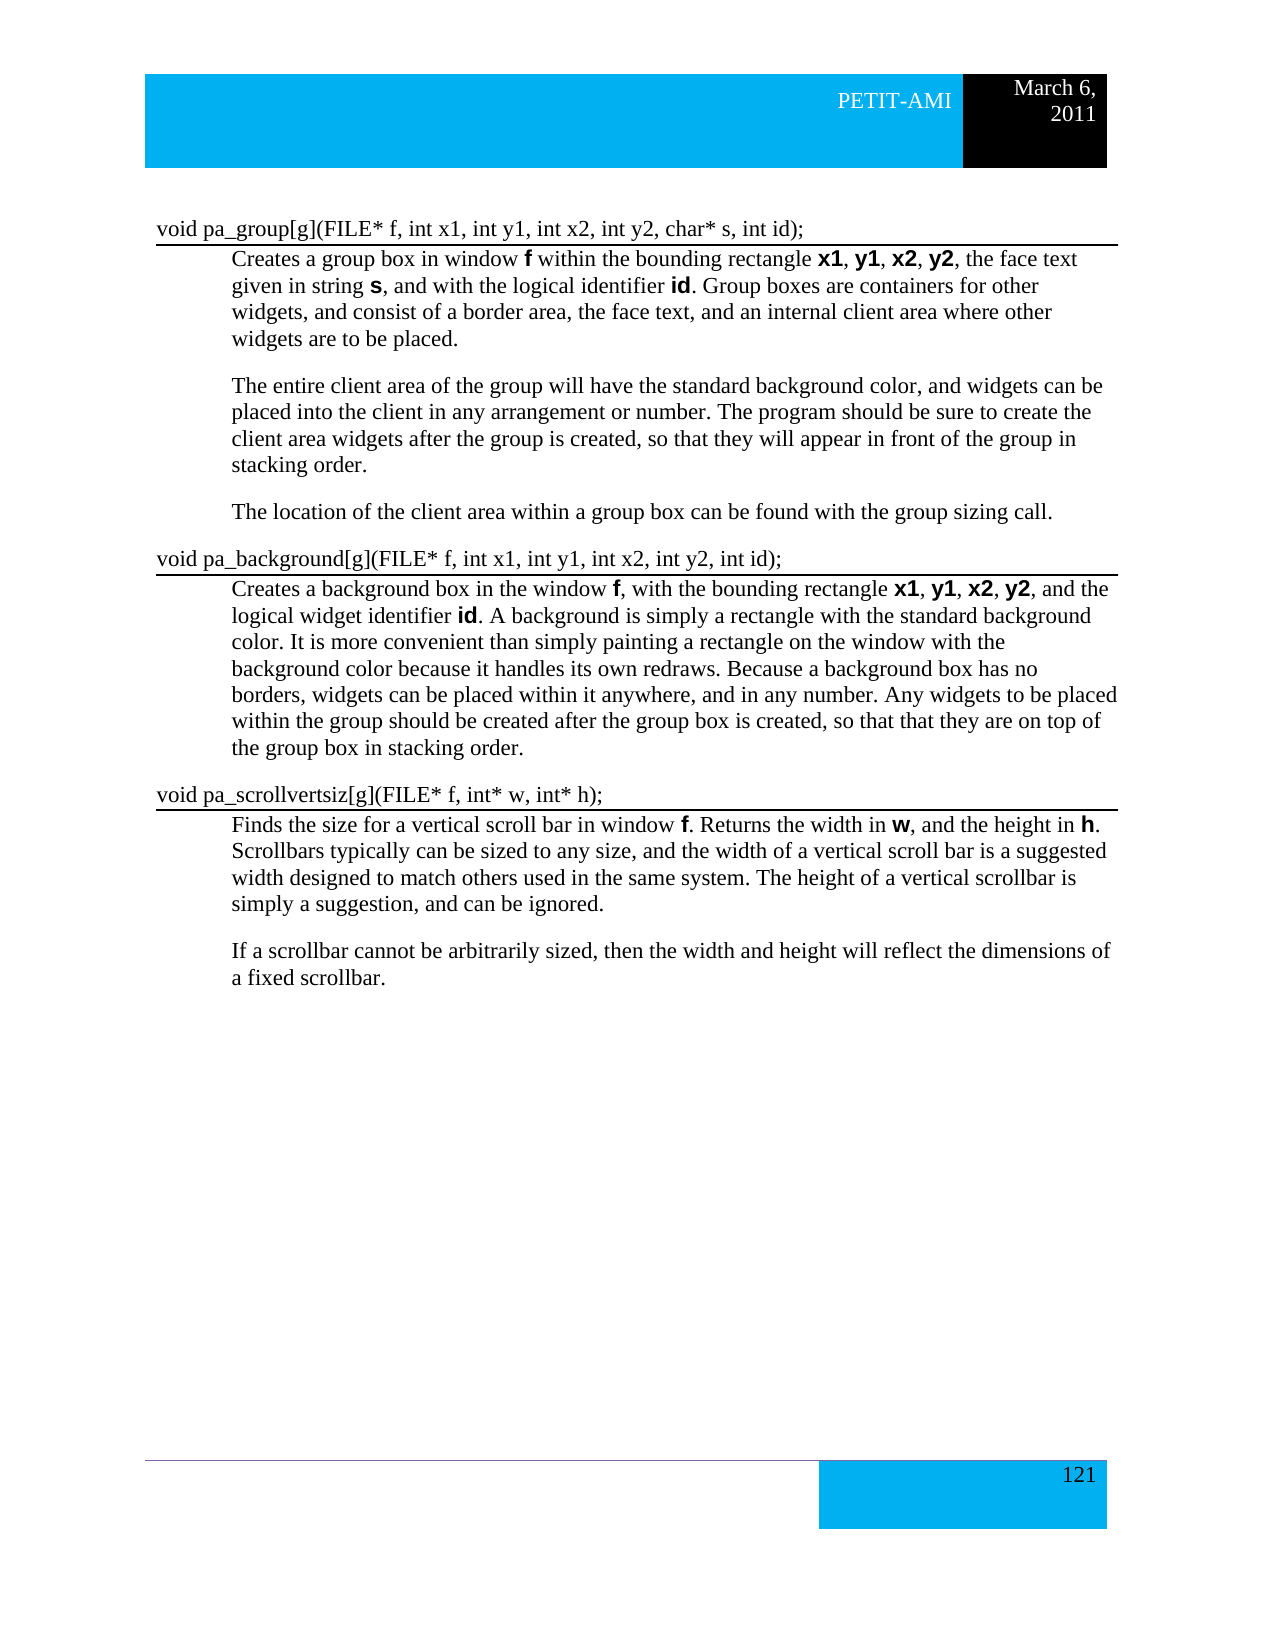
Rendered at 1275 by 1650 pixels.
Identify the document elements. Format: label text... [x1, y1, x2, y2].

text The entire client area of the group will have the standard background color, and widgets can be placed into the client in any arrangement or number. The program should be sure to create the client area widgets after the group is created, so that they will appear in front of the group in stacking order. [231, 372, 1118, 477]
text If a scrollbar cannot be arbitrarily sized, then the width and height will reflect the dimensions of a fixed scrollbar. [231, 937, 1118, 990]
text void pa_group[g](FILE* f, int x1, int y1, int x2, int y2, char* s, int id); [156, 215, 1118, 244]
text void pa_background[g](FILE* f, int x1, int y1, int x2, int y2, int id); [156, 545, 1118, 574]
text void pa_scrollvertsiz[g](FILE* f, int* w, int* h); [156, 781, 1118, 809]
text Creates a group box in window f within the bounding rectangle x1, y1, x2, y2, the face text given in string s, and with the logical identifier id. Group boxes are containers for other widgets, and consist of a border area, the face text, and an internal client area where other widgets are to be placed. [231, 246, 1118, 351]
text Creates a background box in the window f, with the bounding rectangle x1, y1, x2, y2, and the logical widget identifier id. A background is simply a rectangle with the standard background color. It is more convenient than simply painting a rectangle on the window with the background color because it handles its own redraws. Because a background box has no borders, widgets can be placed within it anywhere, and in any number. Any widgets to be placed within the group should be created after the group box is created, so that that they are on top of the group box in stacking order. [231, 576, 1118, 760]
text The location of the client area within a group box can be found with the group sizing call. [231, 498, 1118, 524]
text Finds the size for a vertical scroll bar in window f. Returns the width in w, and the height in h. Scrollbars typically can be sized to any size, and the width of a vertical scroll bar is a suggested width designed to match others used in the same system. The height of a vertical scrollbar is simply a suggestion, and can be ignored. [231, 811, 1118, 916]
